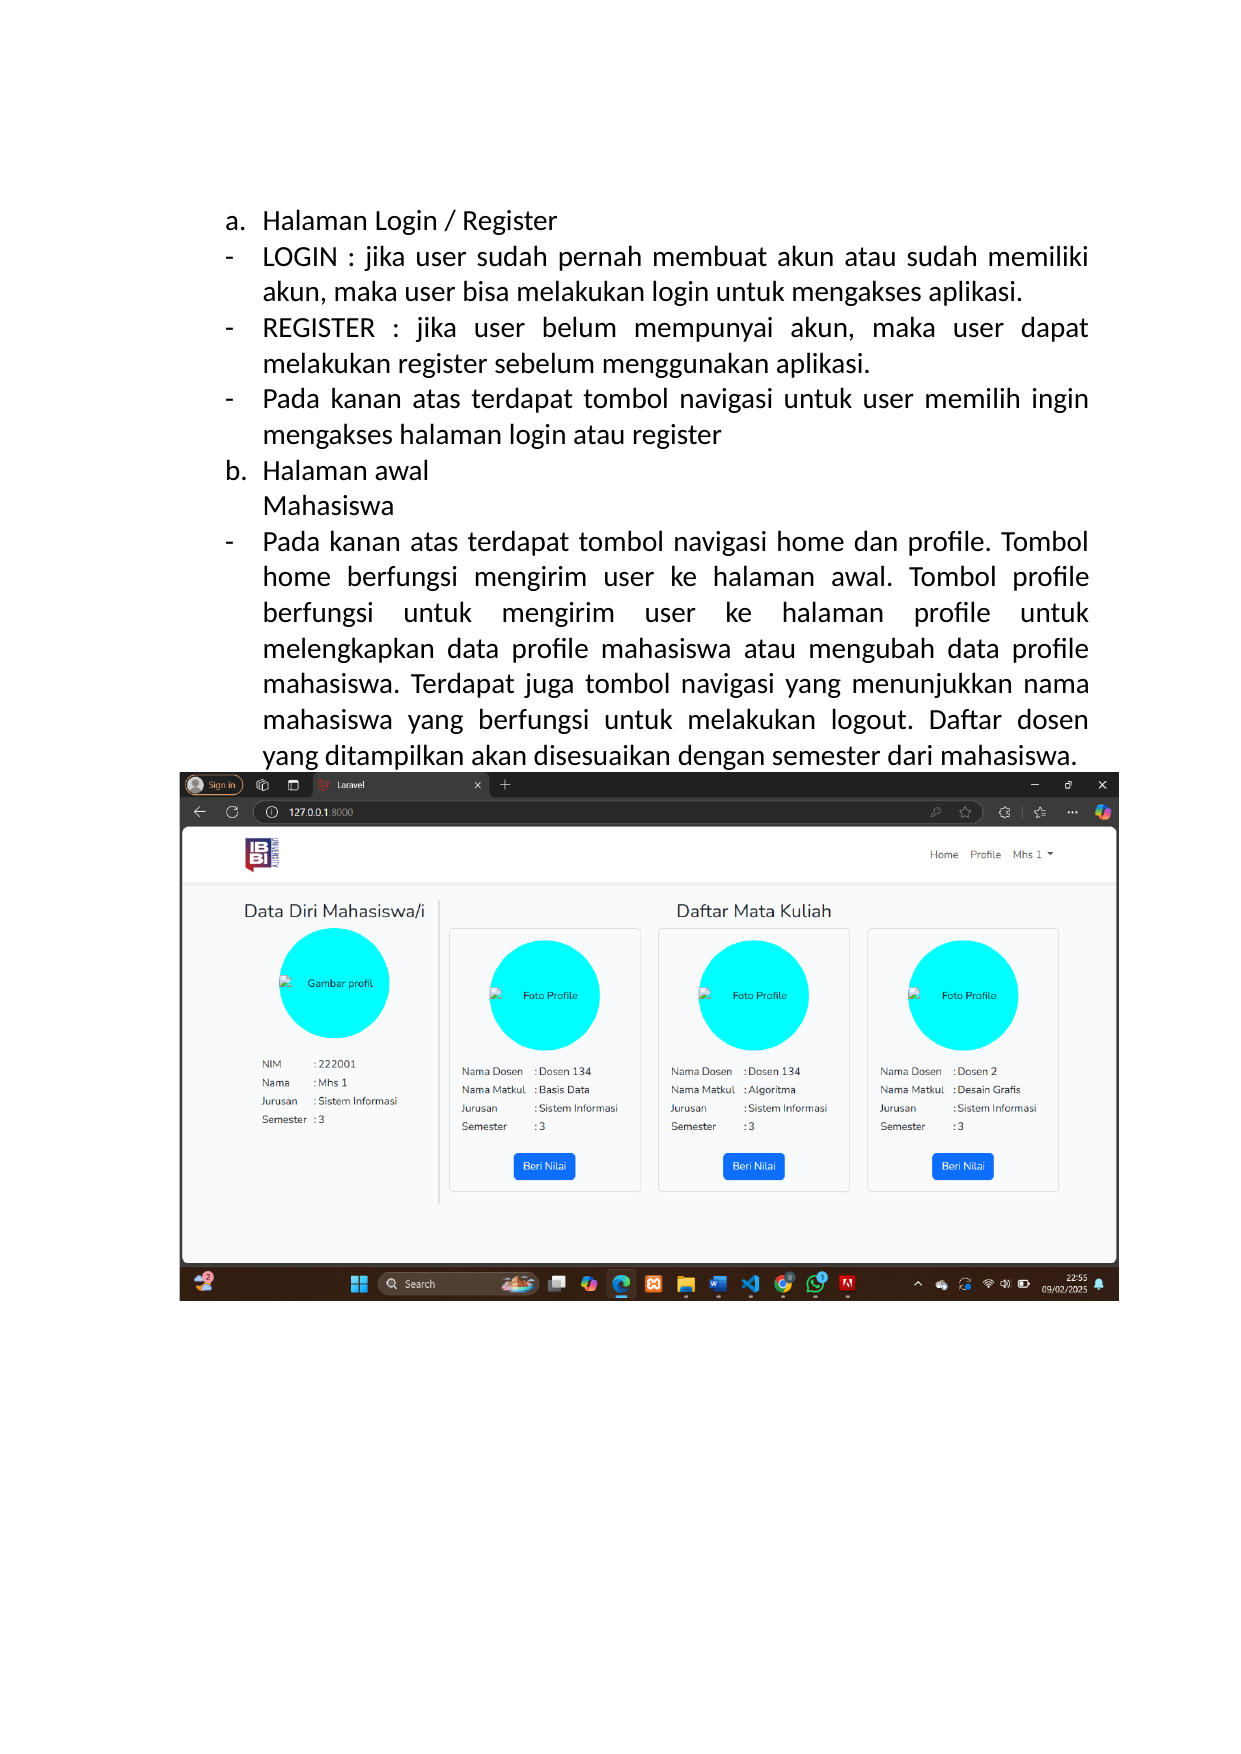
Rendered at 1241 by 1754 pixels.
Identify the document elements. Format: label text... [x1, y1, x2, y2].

list Pada kanan atas terdapat tombol navigasi home dan profile. Tombol home berfungsi mengirim user ke halaman awal. Tombol profile berfungsi untuk mengirim user ke halaman profile untuk melengkapkan data profile mahasiswa atau mengubah data profile mahasiswa. Terdapat juga tombol navigasi yang menunjukkan nama mahasiswa yang berfungsi untuk melakukan logout. Daftar dosen yang ditampilkan akan disesuaikan dengan semester dari mahasiswa. [225, 523, 1090, 772]
list Mahasiswa [262, 487, 1090, 523]
list Halaman awal [225, 452, 1090, 487]
list LOGIN : jika user sudah pernah membuat akun atau sudah memiliki akun, maka user bisa melakukan login untuk mengakses aplikasi. [225, 238, 1090, 309]
list Pada kanan atas terdapat tombol navigasi untuk user memilih ingin mengakses halaman login atau register [225, 380, 1090, 452]
list REGISTER : jika user belum mempunyai akun, maka user dapat melakukan register sebelum menggunakan aplikasi. [225, 309, 1090, 380]
picture [179, 772, 1119, 1301]
list Halaman Login / Register [225, 202, 1090, 238]
